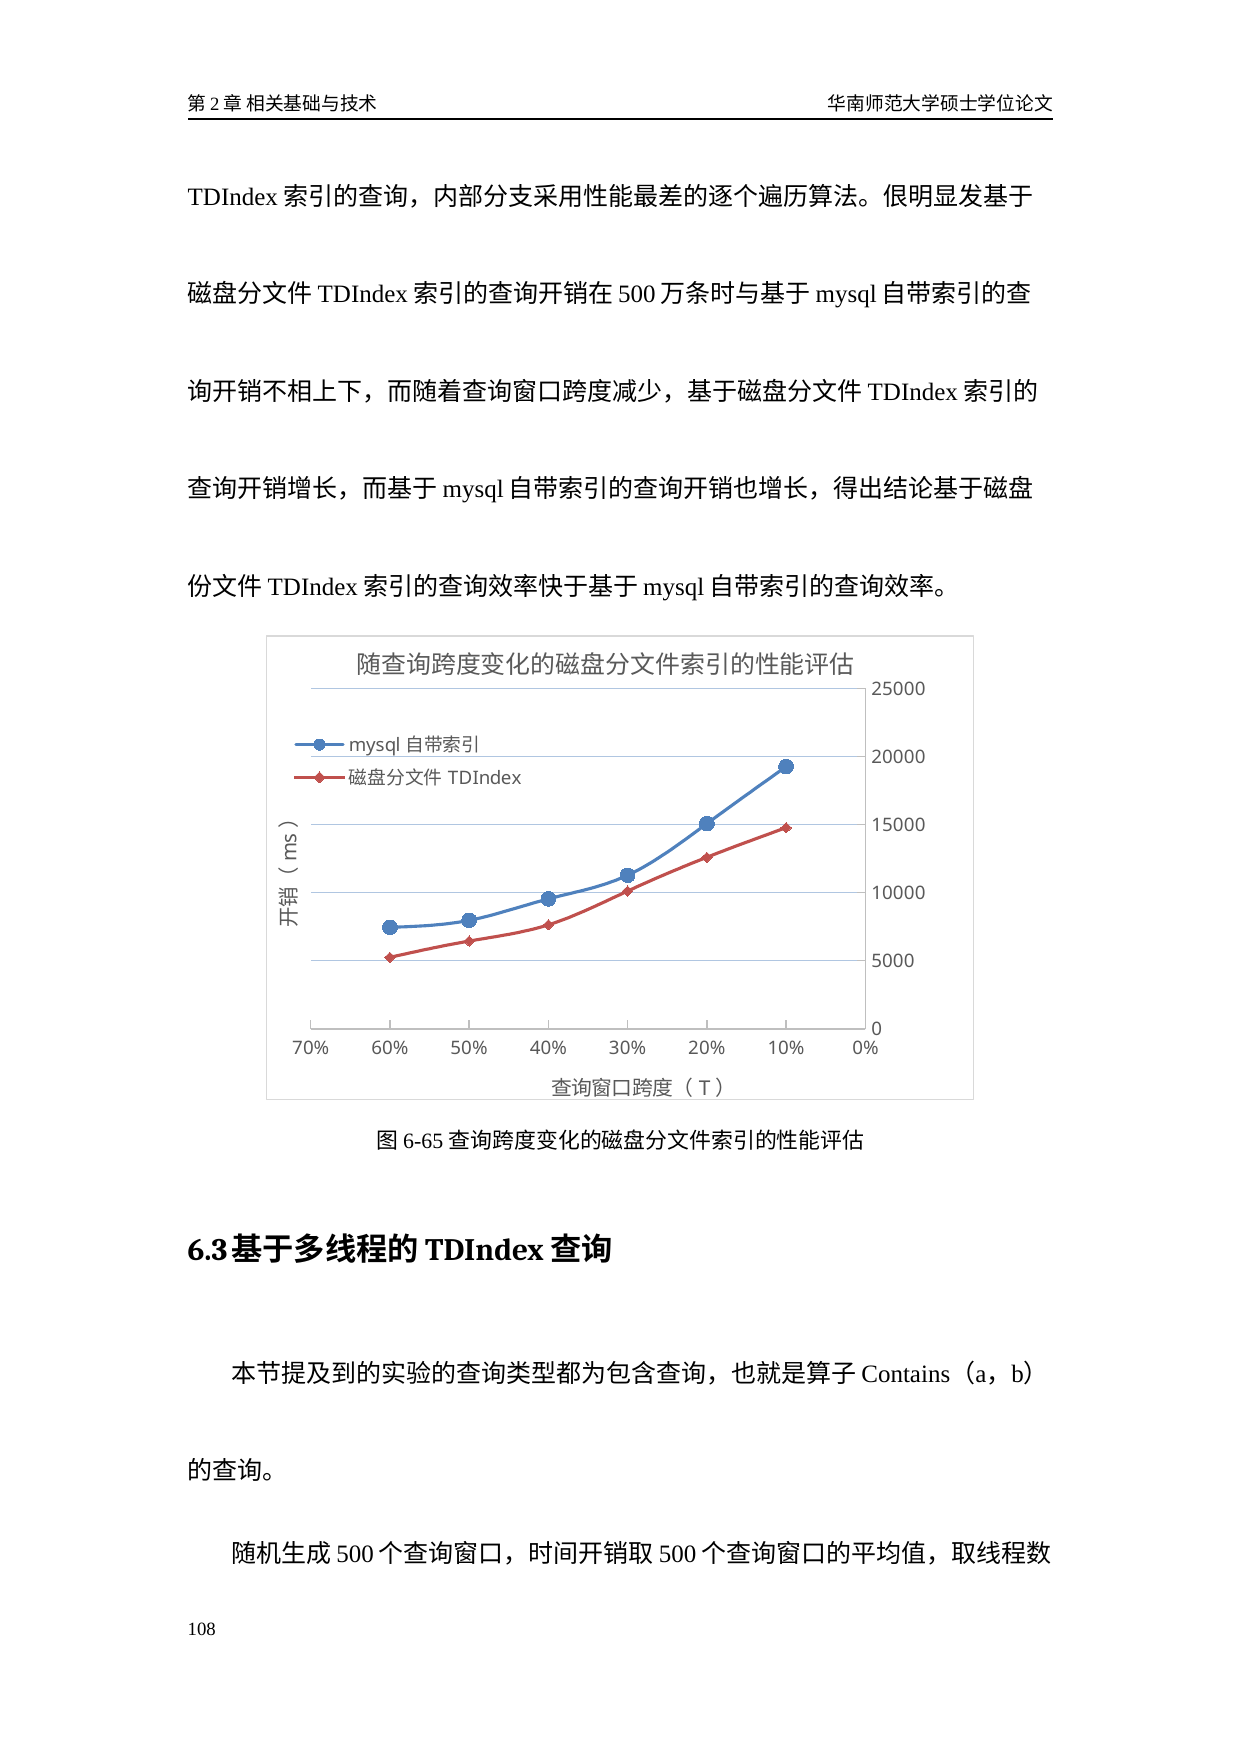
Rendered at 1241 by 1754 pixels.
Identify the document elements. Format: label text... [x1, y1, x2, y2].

subtitle 基于多线程的TDIndex查询 [187, 1214, 1053, 1279]
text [187, 162, 1053, 617]
text 本节提及到的实验的查询类型都为包含查询，也就是算子Contains（a，b）的查询。 [187, 1339, 1053, 1501]
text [187, 1519, 1053, 1584]
